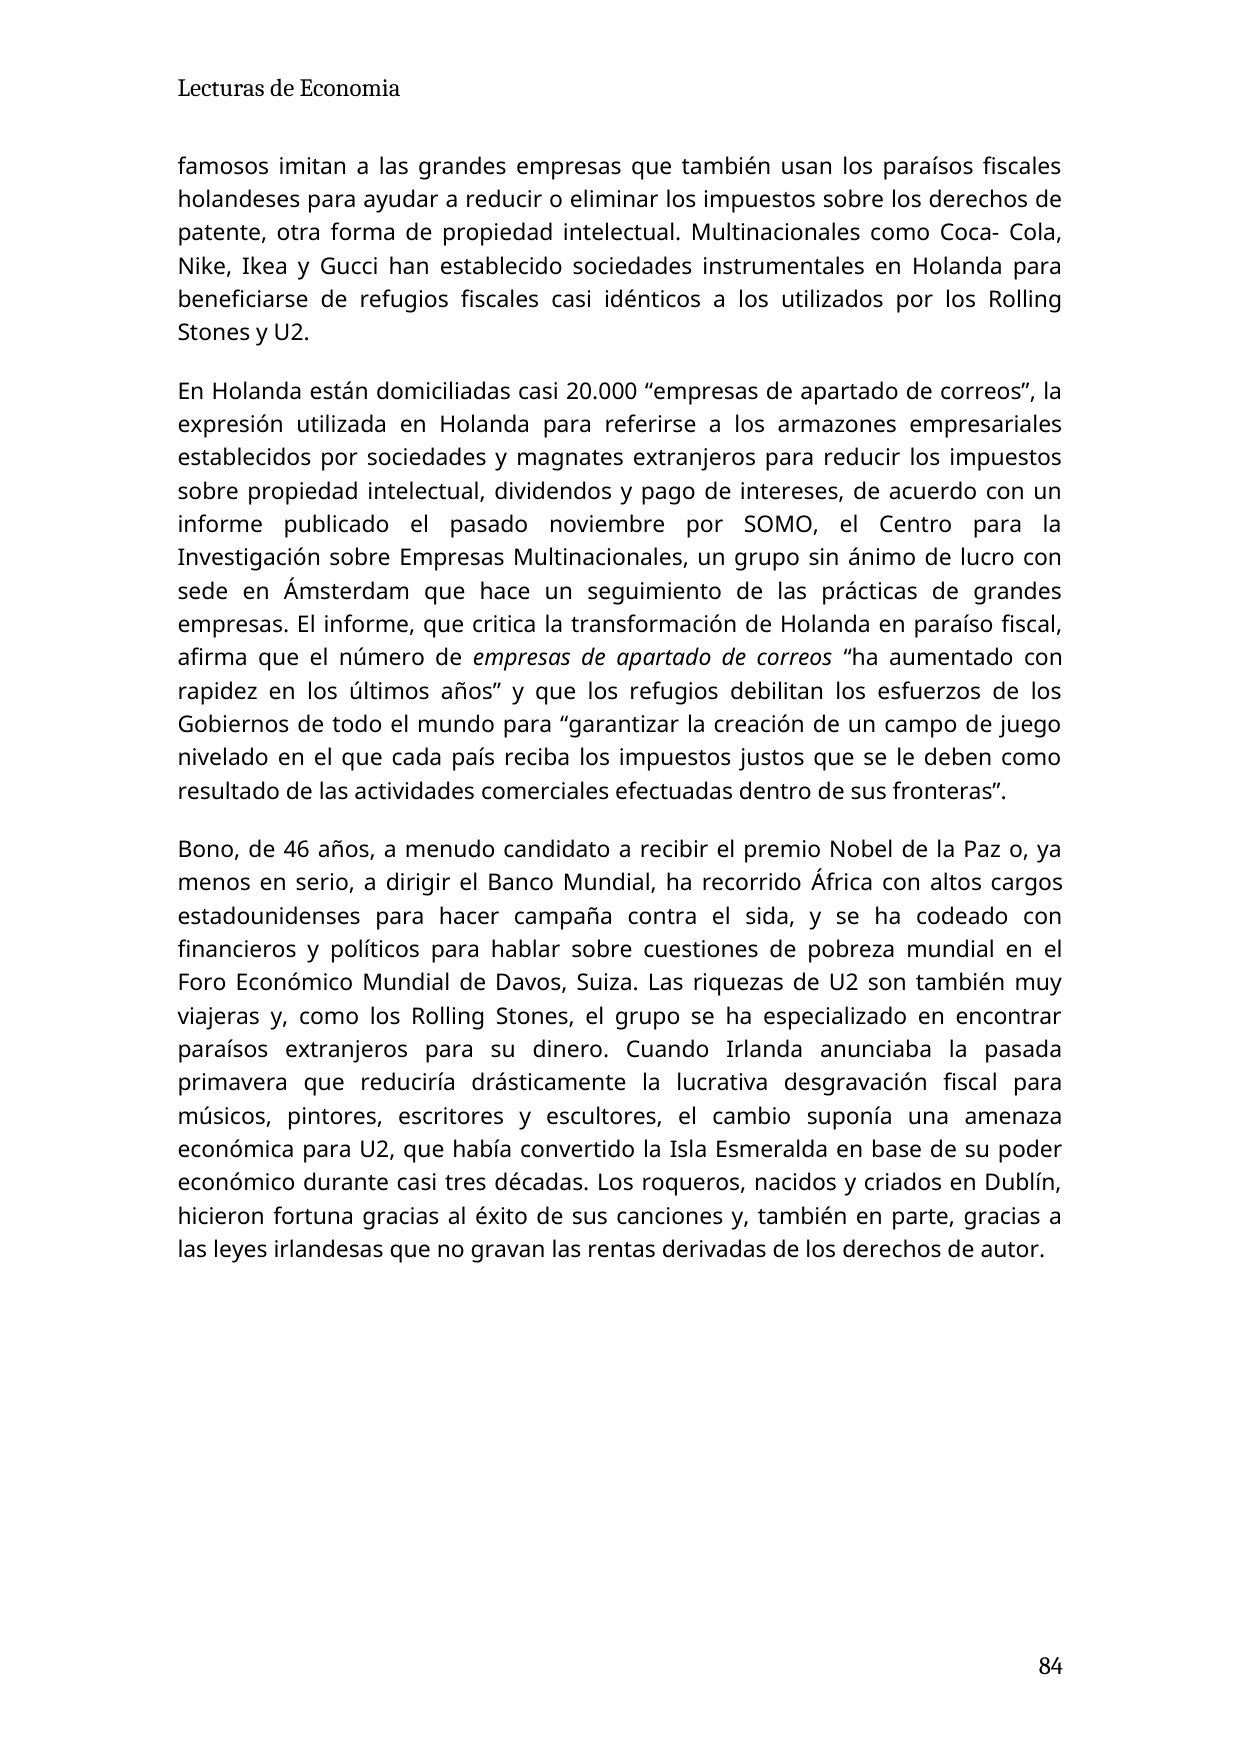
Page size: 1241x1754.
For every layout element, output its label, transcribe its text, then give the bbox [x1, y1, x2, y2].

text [177, 148, 1063, 348]
text Bono, de 46 años, a menudo candidato a recibir el premio Nobel de la Paz o, ya menos en serio, a dirigir el Banco Mundial, ha recorrido África con altos cargos estadounidenses para hacer campaña contra el sida, y se ha codeado con financieros y políticos para hablar sobre cuestiones de pobreza mundial en el Foro Económico Mundial de Davos, Suiza. Las riquezas de U2 son también muy viajeras y, como los Rolling Stones, el grupo se ha especializado en encontrar paraísos extranjeros para su dinero. Cuando Irlanda anunciaba la pasada primavera que reduciría drásticamente la lucrativa desgravación fiscal para músicos, pintores, escritores y escultores, el cambio suponía una amenaza económica para U2, que había convertido la Isla Esmeralda en base de su poder económico durante casi tres décadas. Los roqueros, nacidos y criados en Dublín, hicieron fortuna gracias al éxito de sus canciones y, también en parte, gracias a las leyes irlandesas que no gravan las rentas derivadas de los derechos de autor. [177, 831, 1063, 1264]
text En Holanda están domiciliadas casi 20.000 “empresas de apartado de correos”, la expresión utilizada en Holanda para referirse a los armazones empresariales establecidos por sociedades y magnates extranjeros para reducir los impuestos sobre propiedad intelectual, dividendos y pago de intereses, de acuerdo con un informe publicado el pasado noviembre por SOMO, el Centro para la Investigación sobre Empresas Multinacionales, un grupo sin ánimo de lucro con sede en Ámsterdam que hace un seguimiento de las prácticas de grandes empresas. El informe, que critica la transformación de Holanda en paraíso fiscal, afirma que el número de empresas de apartado de correos “ha aumentado con rapidez en los últimos años” y que los refugios debilitan los esfuerzos de los Gobiernos de todo el mundo para “garantizar la creación de un campo de juego nivelado en el que cada país reciba los impuestos justos que se le deben como resultado de las actividades comerciales efectuadas dentro de sus fronteras”. [177, 373, 1063, 806]
